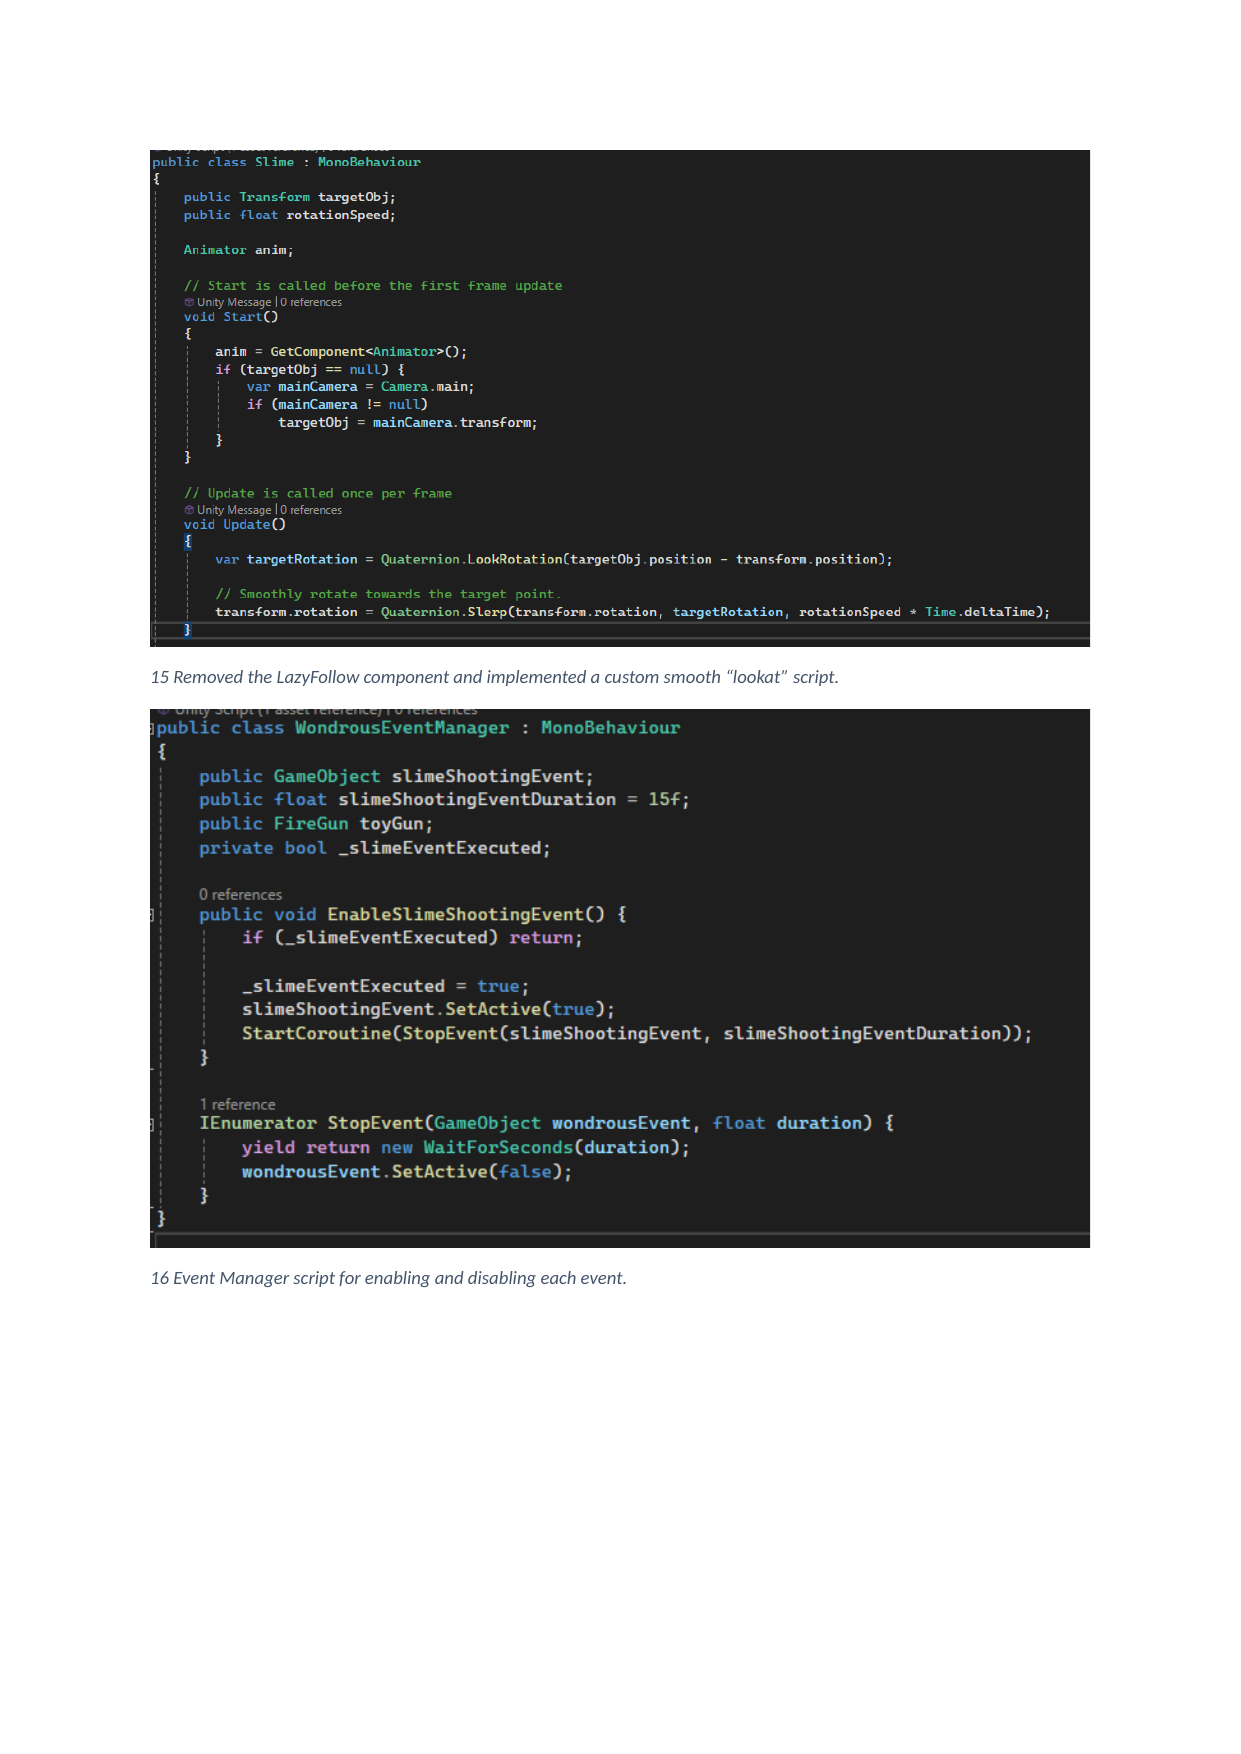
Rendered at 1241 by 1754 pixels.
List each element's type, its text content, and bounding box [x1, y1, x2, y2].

text 15 Removed the LazyFollow component and implemented a custom smooth “lookat” script. [150, 665, 1090, 688]
picture [150, 709, 1091, 1248]
picture [150, 150, 1091, 647]
text 16 Event Manager script for enabling and disabling each event. [150, 1266, 1090, 1289]
